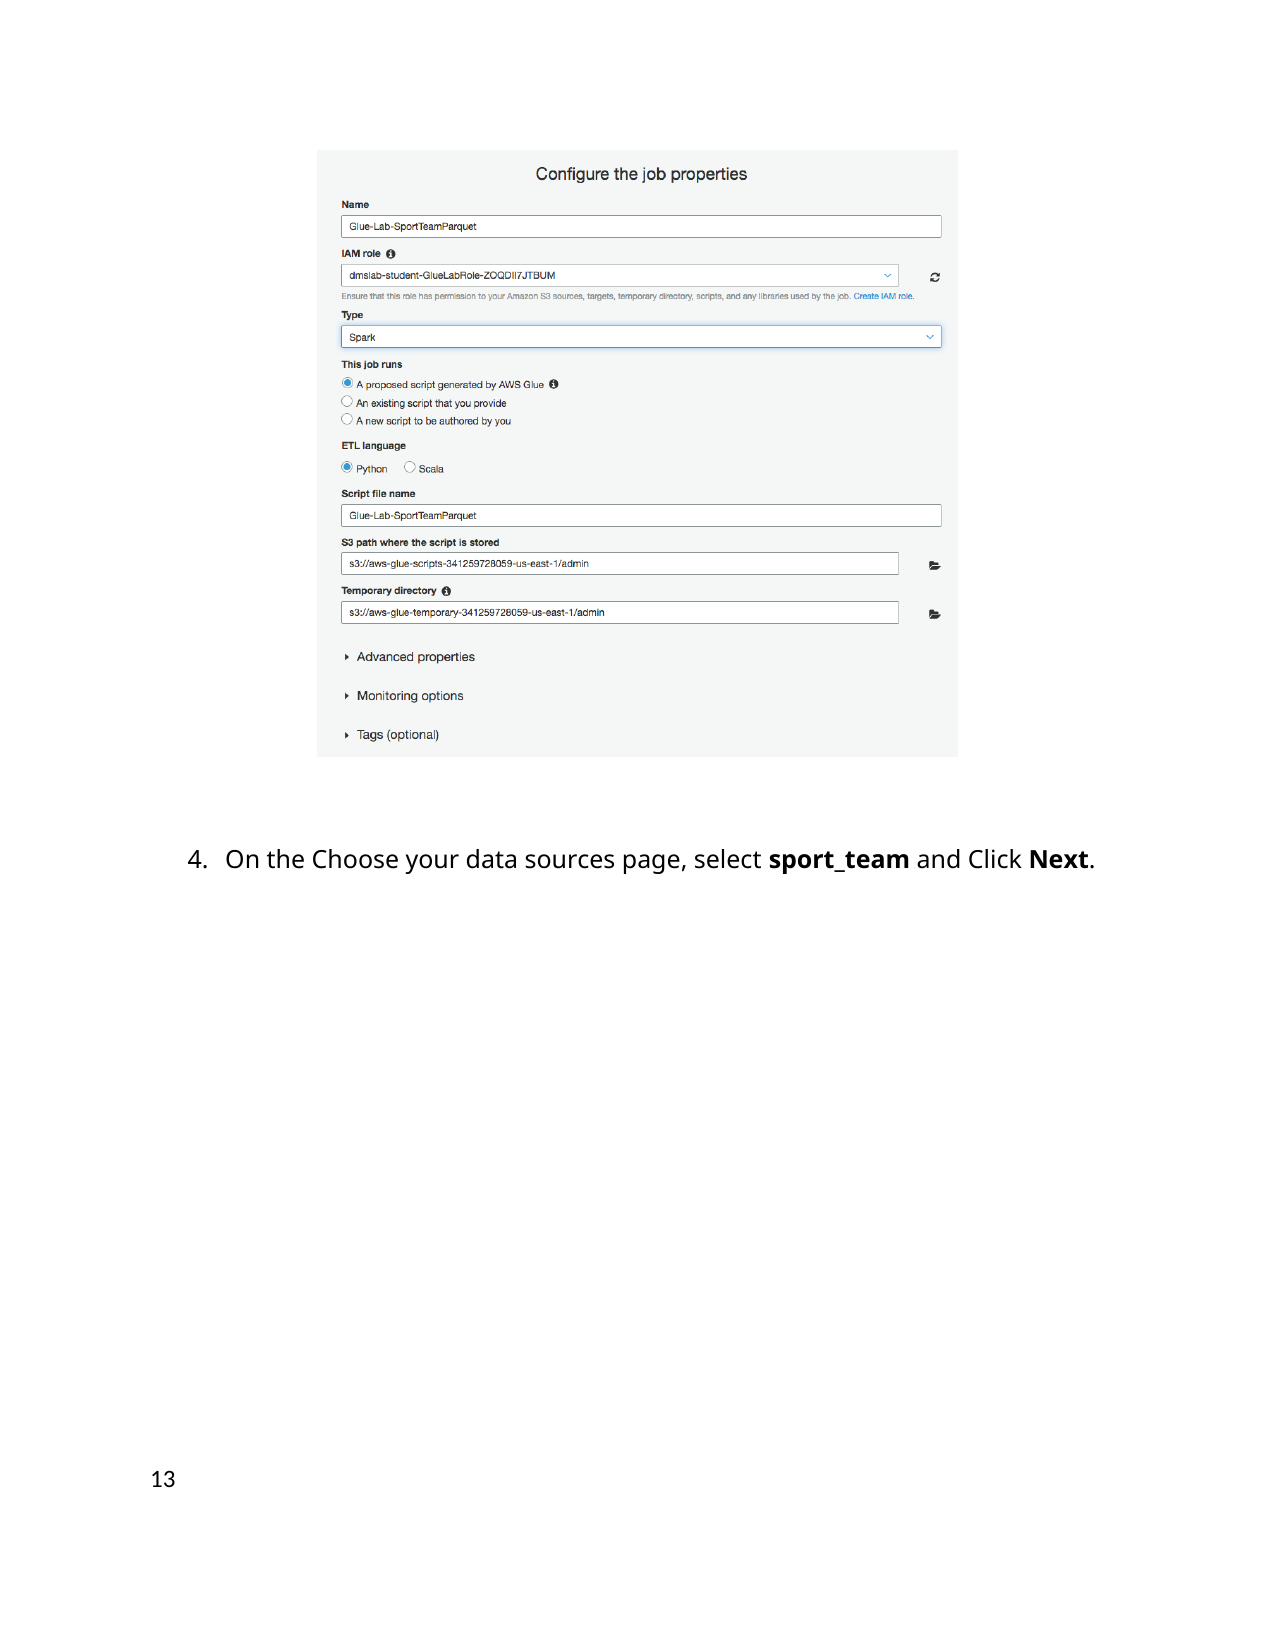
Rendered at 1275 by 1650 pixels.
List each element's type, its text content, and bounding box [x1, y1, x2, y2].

list On the Choose your data sources page, select sport_team and Click Next. [187, 842, 1125, 876]
picture [317, 150, 958, 757]
